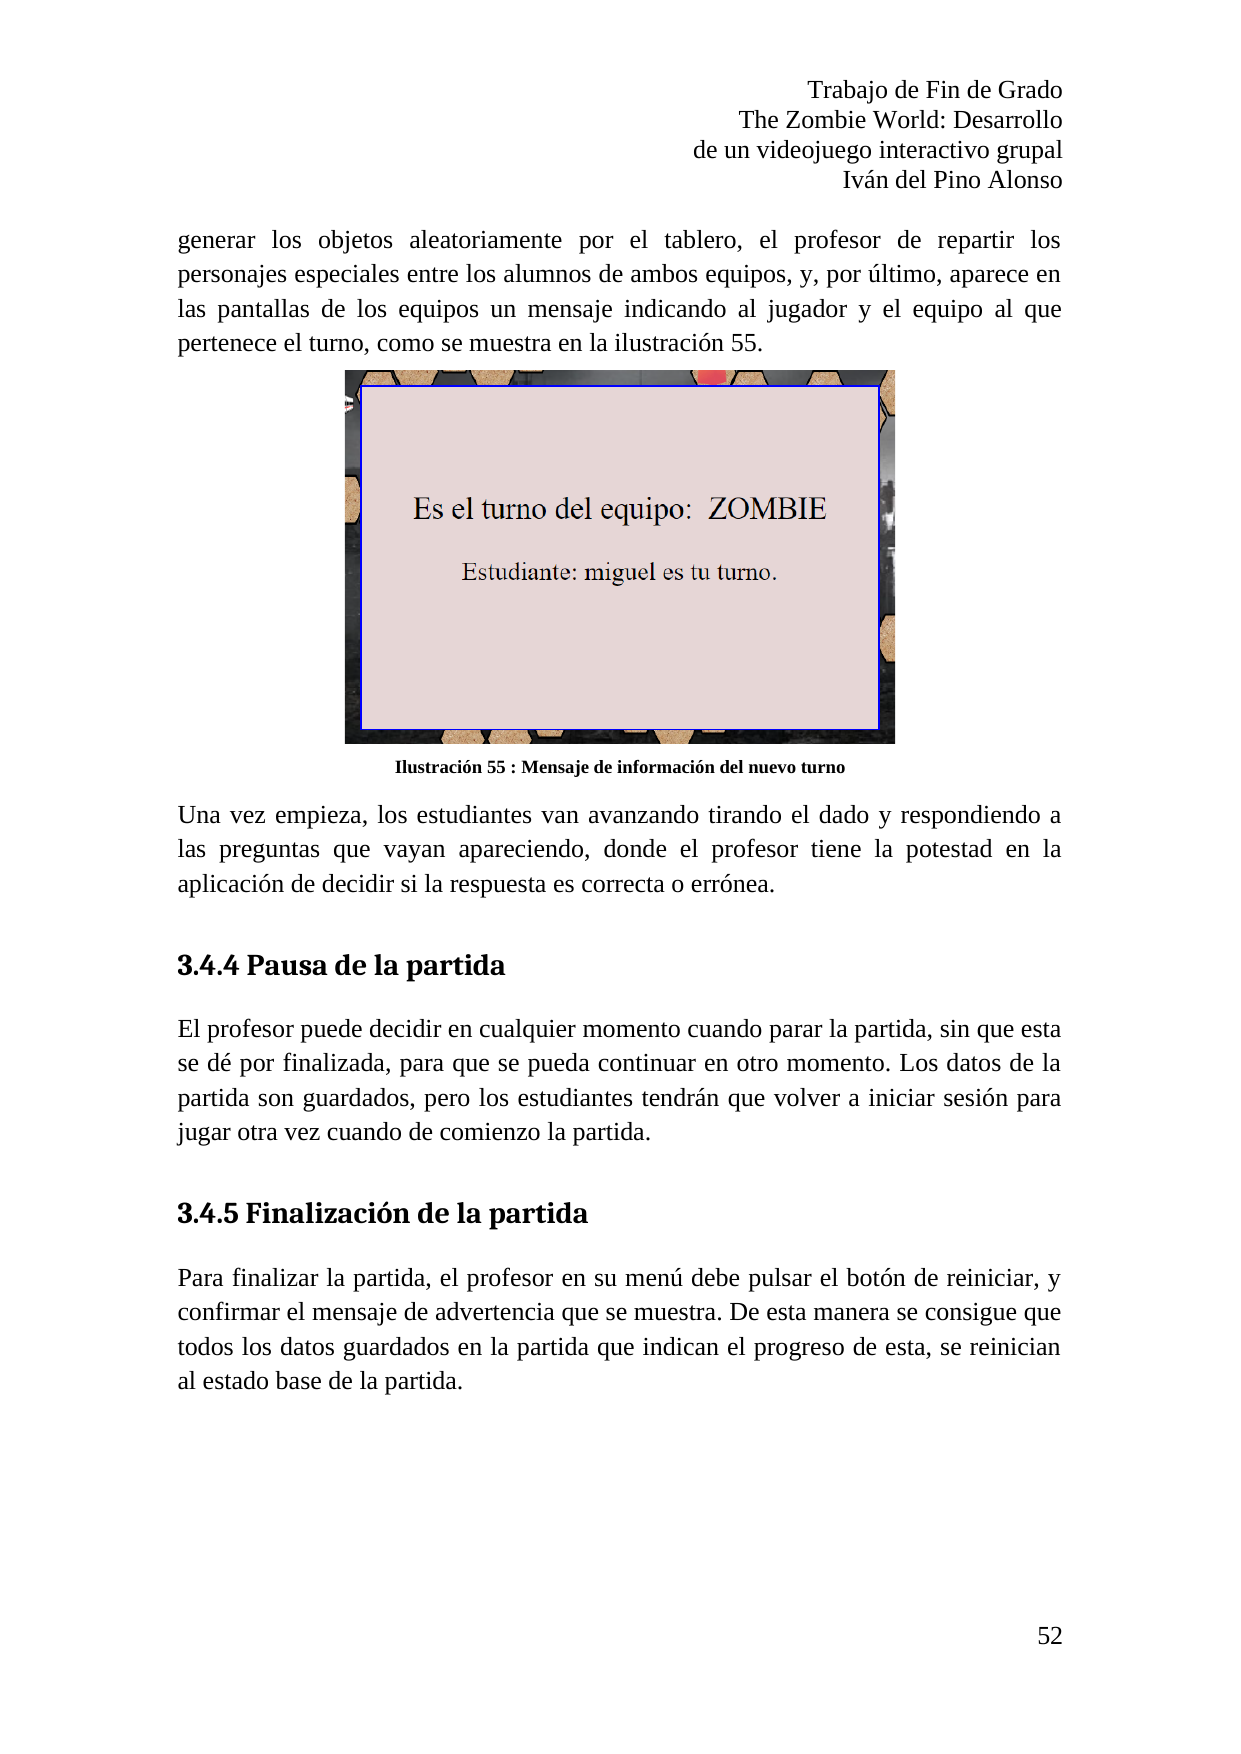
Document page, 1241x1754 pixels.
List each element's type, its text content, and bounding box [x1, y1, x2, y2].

text Una vez empieza, los estudiantes van avanzando tirando el dado y respondiendo a las preguntas que vayan apareciendo, donde el profesor tiene la potestad en la aplicación de decidir si la respuesta es correcta o errónea. [177, 799, 1063, 898]
text El profesor puede decidir en cualquier momento cuando parar la partida, sin que esta se dé por finalizada, para que se pueda continuar en otro momento. Los datos de la partida son guardados, pero los estudiantes tendrán que volver a iniciar sesión para jugar otra vez cuando de comienzo la partida. [177, 1013, 1063, 1146]
subtitle 3.4.4 Pausa de la partida [177, 948, 1063, 983]
text Para finalizar la partida, el profesor en su menú debe pulsar el botón de reiniciar, y confirmar el mensaje de advertencia que se muestra. De esta manera se consigue que todos los datos guardados en la partida que indican el progreso de esta, se reinician al estado base de la partida. [177, 1262, 1063, 1395]
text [177, 224, 1063, 357]
subtitle 3.4.5 Finalización de la partida [177, 1197, 1063, 1232]
picture [344, 370, 896, 744]
text Ilustración 55 : Mensaje de información del nuevo turno [177, 756, 1063, 778]
